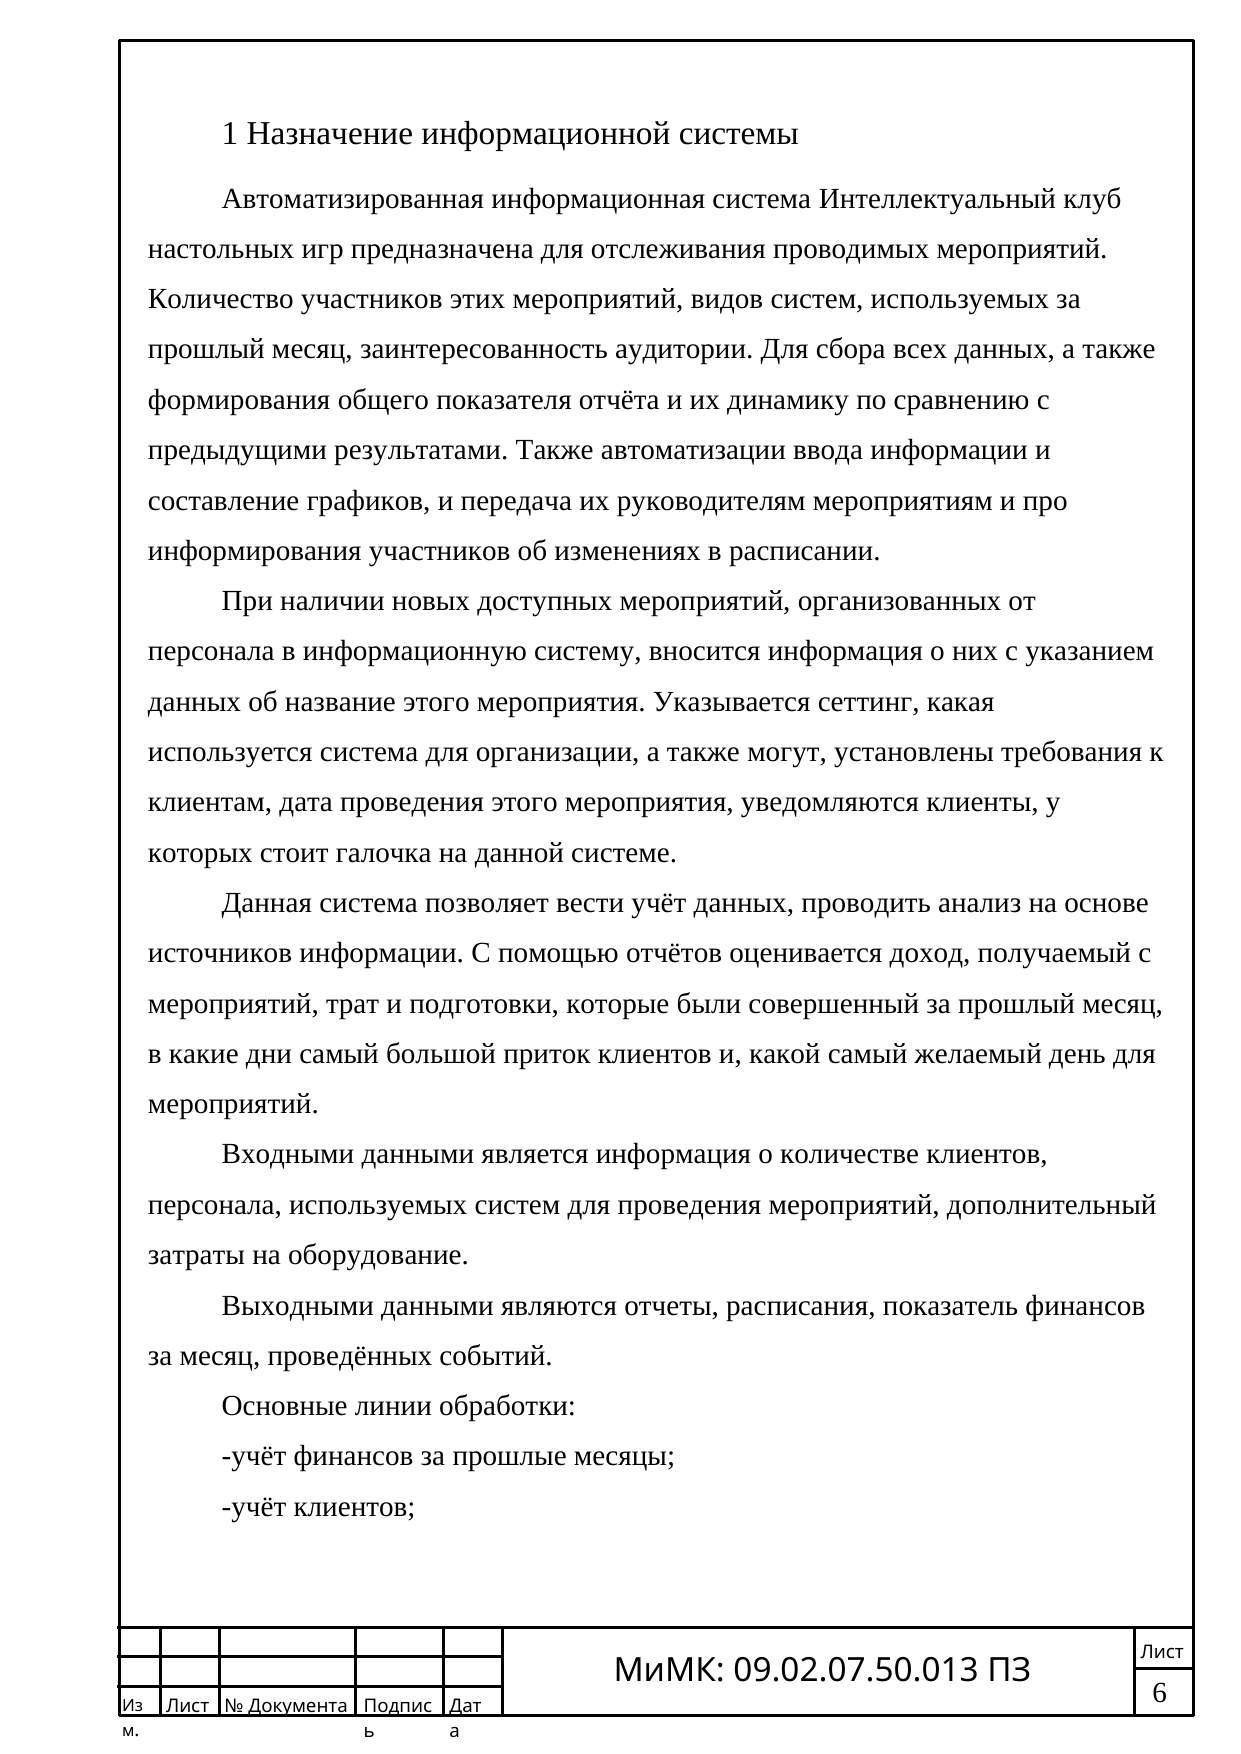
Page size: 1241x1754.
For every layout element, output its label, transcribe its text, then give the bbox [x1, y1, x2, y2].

text Входными данными является информация о количестве клиентов, персонала, используемых систем для проведения мероприятий, дополнительный затраты на оборудование. [148, 1137, 1167, 1271]
text Автоматизированная информационная система Интеллектуальный клуб настольных игр предназначена для отслеживания проводимых мероприятий. Количество участников этих мероприятий, видов систем, используемых за прошлый месяц, заинтересованность аудитории. Для сбора всех данных, а также формирования общего показателя отчёта и их динамику по сравнению с предыдущими результатами. Также автоматизации ввода информации и составление графиков, и передача их руководителям мероприятиям и про информирования участников об изменениях в расписании. [148, 181, 1167, 566]
text -учёт клиентов; [148, 1489, 1167, 1522]
text -учёт финансов за прошлые месяцы; [148, 1438, 1167, 1472]
text Основные линии обработки: [148, 1388, 1167, 1422]
subtitle 1 Назначение информационной системы [148, 114, 1167, 152]
text Данная система позволяет вести учёт данных, проводить анализ на основе источников информации. С помощью отчётов оценивается доход, получаемый с мероприятий, трат и подготовки, которые были совершенный за прошлый месяц, в какие дни самый большой приток клиентов и, какой самый желаемый день для мероприятий. [148, 885, 1167, 1120]
text При наличии новых доступных мероприятий, организованных от персонала в информационную систему, вносится информация о них с указанием данных об название этого мероприятия. Указывается сеттинг, какая используется система для организации, а также могут, установлены требования к клиентам, дата проведения этого мероприятия, уведомляются клиенты, у которых стоит галочка на данной системе. [148, 583, 1167, 868]
text Выходными данными являются отчеты, расписания, показатель финансов за месяц, проведённых событий. [148, 1288, 1167, 1371]
